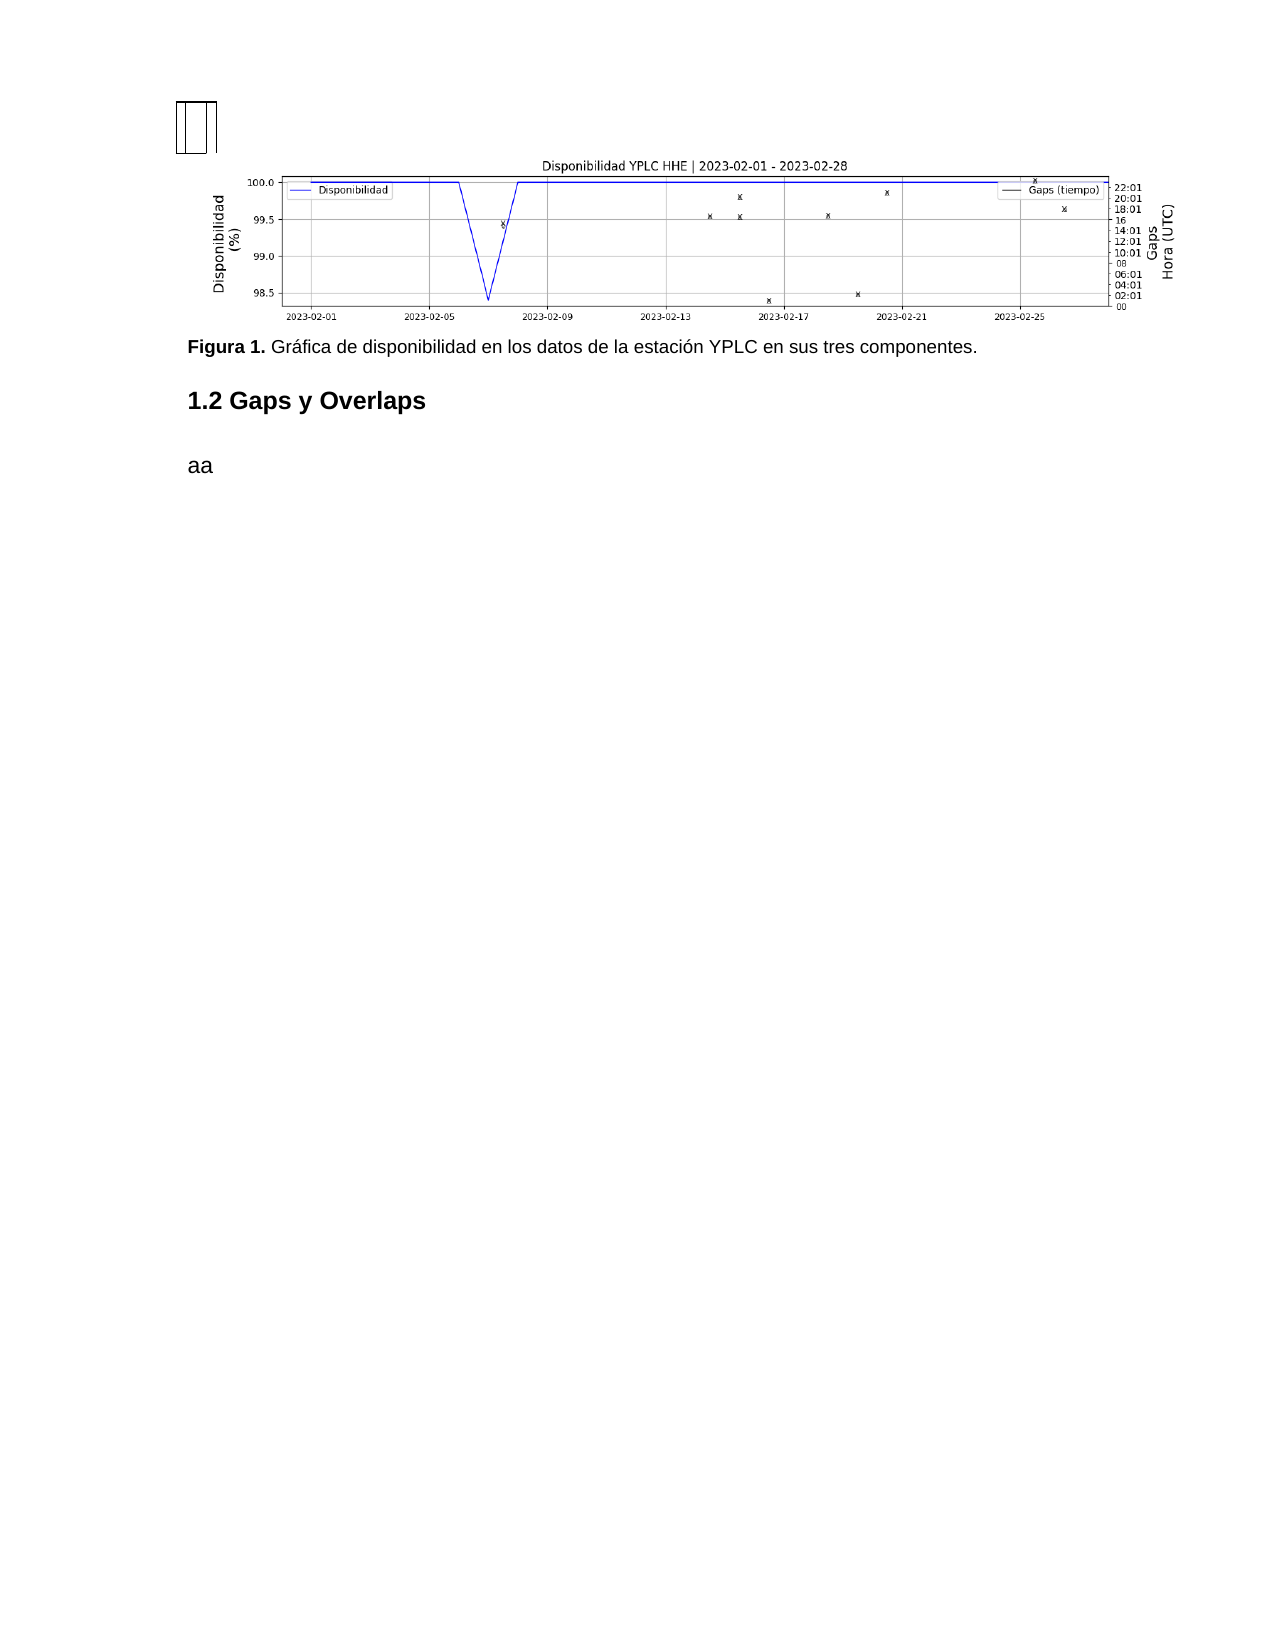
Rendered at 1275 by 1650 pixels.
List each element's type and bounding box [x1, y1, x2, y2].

text [187, 154, 1087, 538]
picture [206, 153, 1182, 329]
